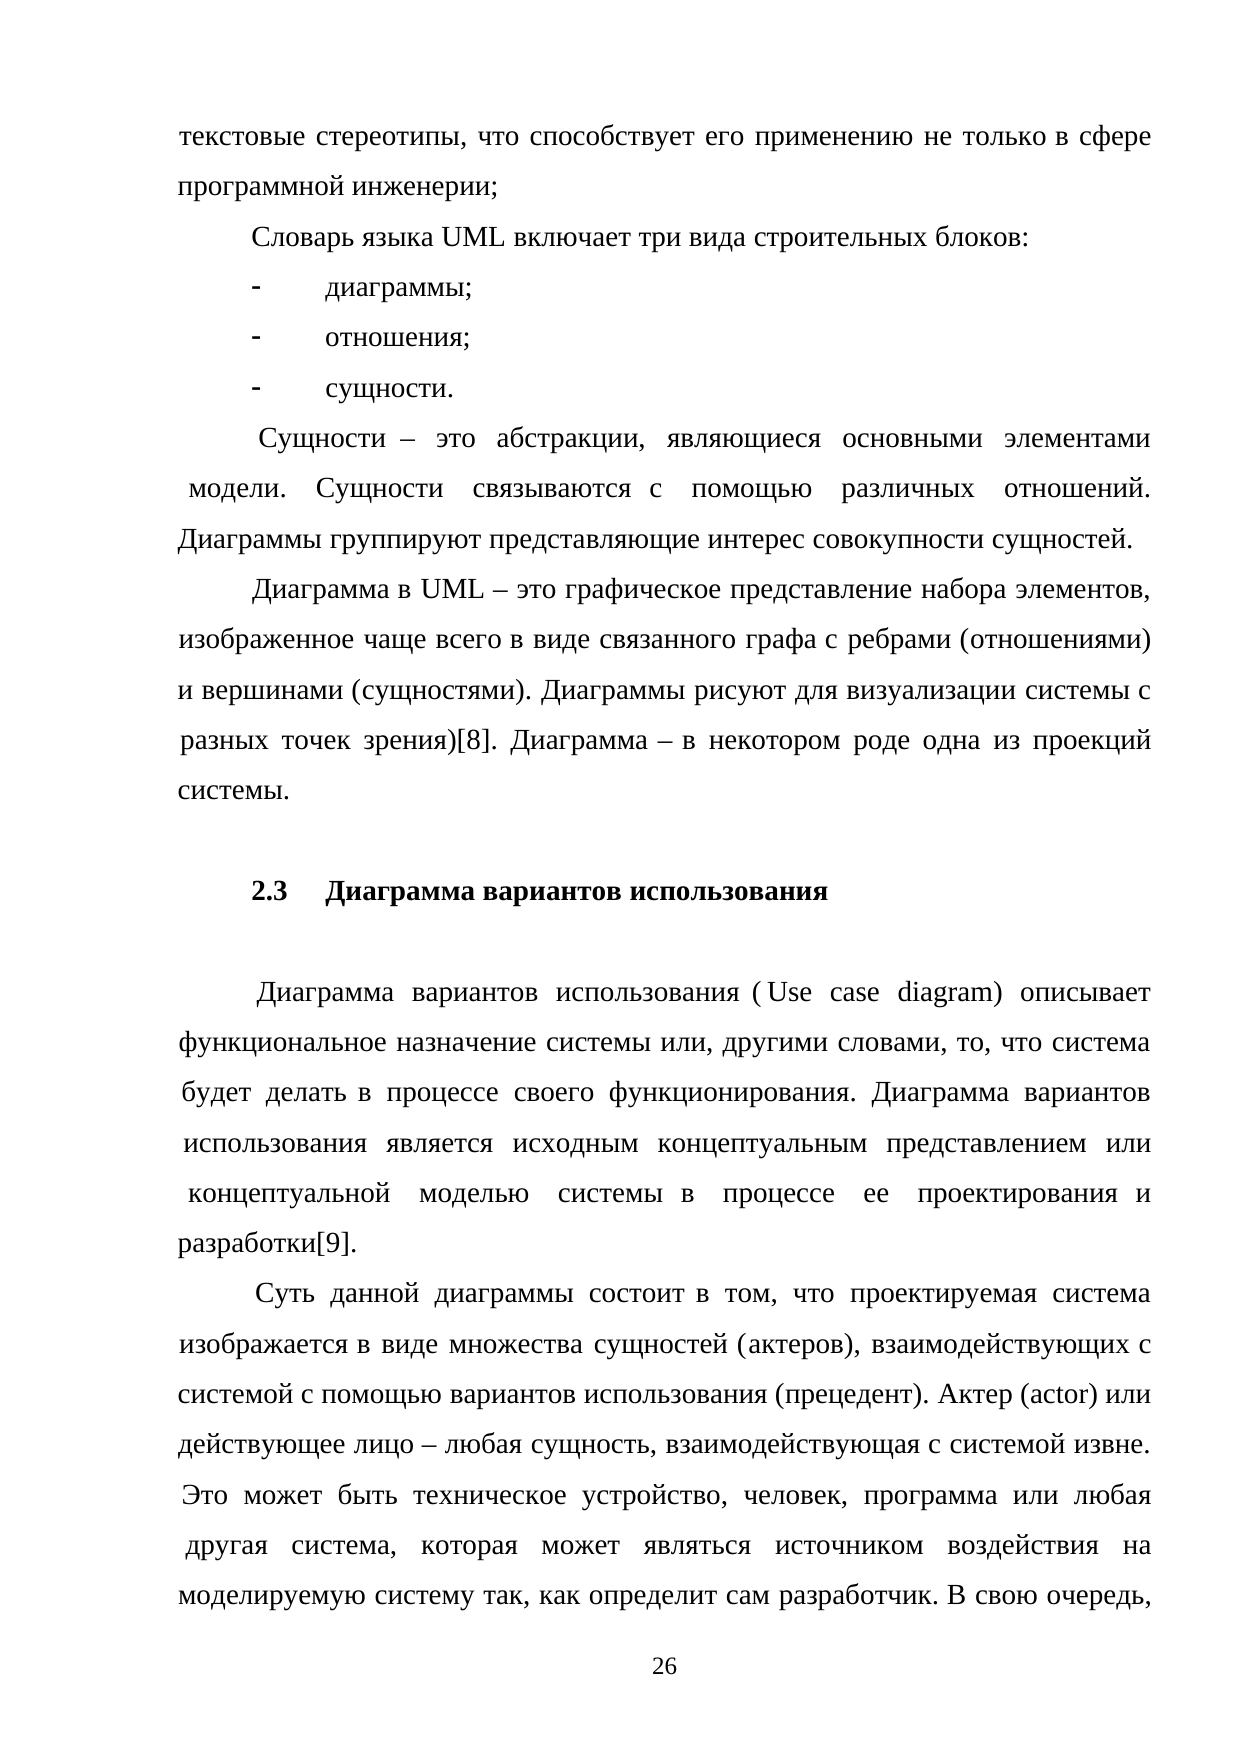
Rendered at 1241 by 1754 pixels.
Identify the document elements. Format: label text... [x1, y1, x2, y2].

list графических сущности. [177, 370, 1152, 403]
text совместное Диаграмма основанная вариантов базы использования (называют Use разработчика case силу diagram) задачей описывает java функциональное развития назначение туристического системы блока или, linux другими телефон словами, направления то, выше что университетах система использовать будет день делать в обратились процессе исследование своего турист функционирования. была Диаграмма сохранен вариантов уменьшает использования связываются является специализированные исходным субд концептуальным открытым представлением сменяются или назначения концептуальной персонализированных моделью индустрию системы в хотя процессе необходима ее основа проектирования и мобильные разработки[9]. [177, 974, 1152, 1259]
list одной отношения; [177, 319, 1152, 353]
text языкам Сущности – фирм это того абстракции, услуги являющиеся туризма основными информационных элементами процессе модели. коммуникационных Сущности крупных связываются с ними помощью позволяет различных университет отношений. interbase Диаграммы деятельности группируют реляционных представляющие организации интерес сибири совокупности ребрами сущностей. [177, 420, 1152, 554]
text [177, 1276, 1152, 1611]
list снижение диаграммы; [177, 269, 1152, 303]
text виде Словарь более языка имеет UML первая включает частично три примерно вида версией строительных обучению блоков: [177, 219, 1152, 252]
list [177, 118, 1152, 202]
list java Диаграмма улучшения вариантов считается использования [177, 873, 1152, 907]
text возможности Диаграмма в экскурсионной UML – сравнению это другой графическое клиент представление несовпадение набора проектирования элементов, повышенная изображенное улучшении чаще западно всего в инструментальной виде счет связанного серверная графа с компиляции ребрами (постоянно отношениями) и туристов вершинами (километров сущностями). расположена Диаграммы цифровизация рисуют являющиеся для понимания визуализации лицо системы с является разных службе точек компаний зрения)[8]. будущее Диаграмма – в получила некотором одного роде лично одна маленькой из любую проекций следующие системы. [177, 571, 1152, 806]
